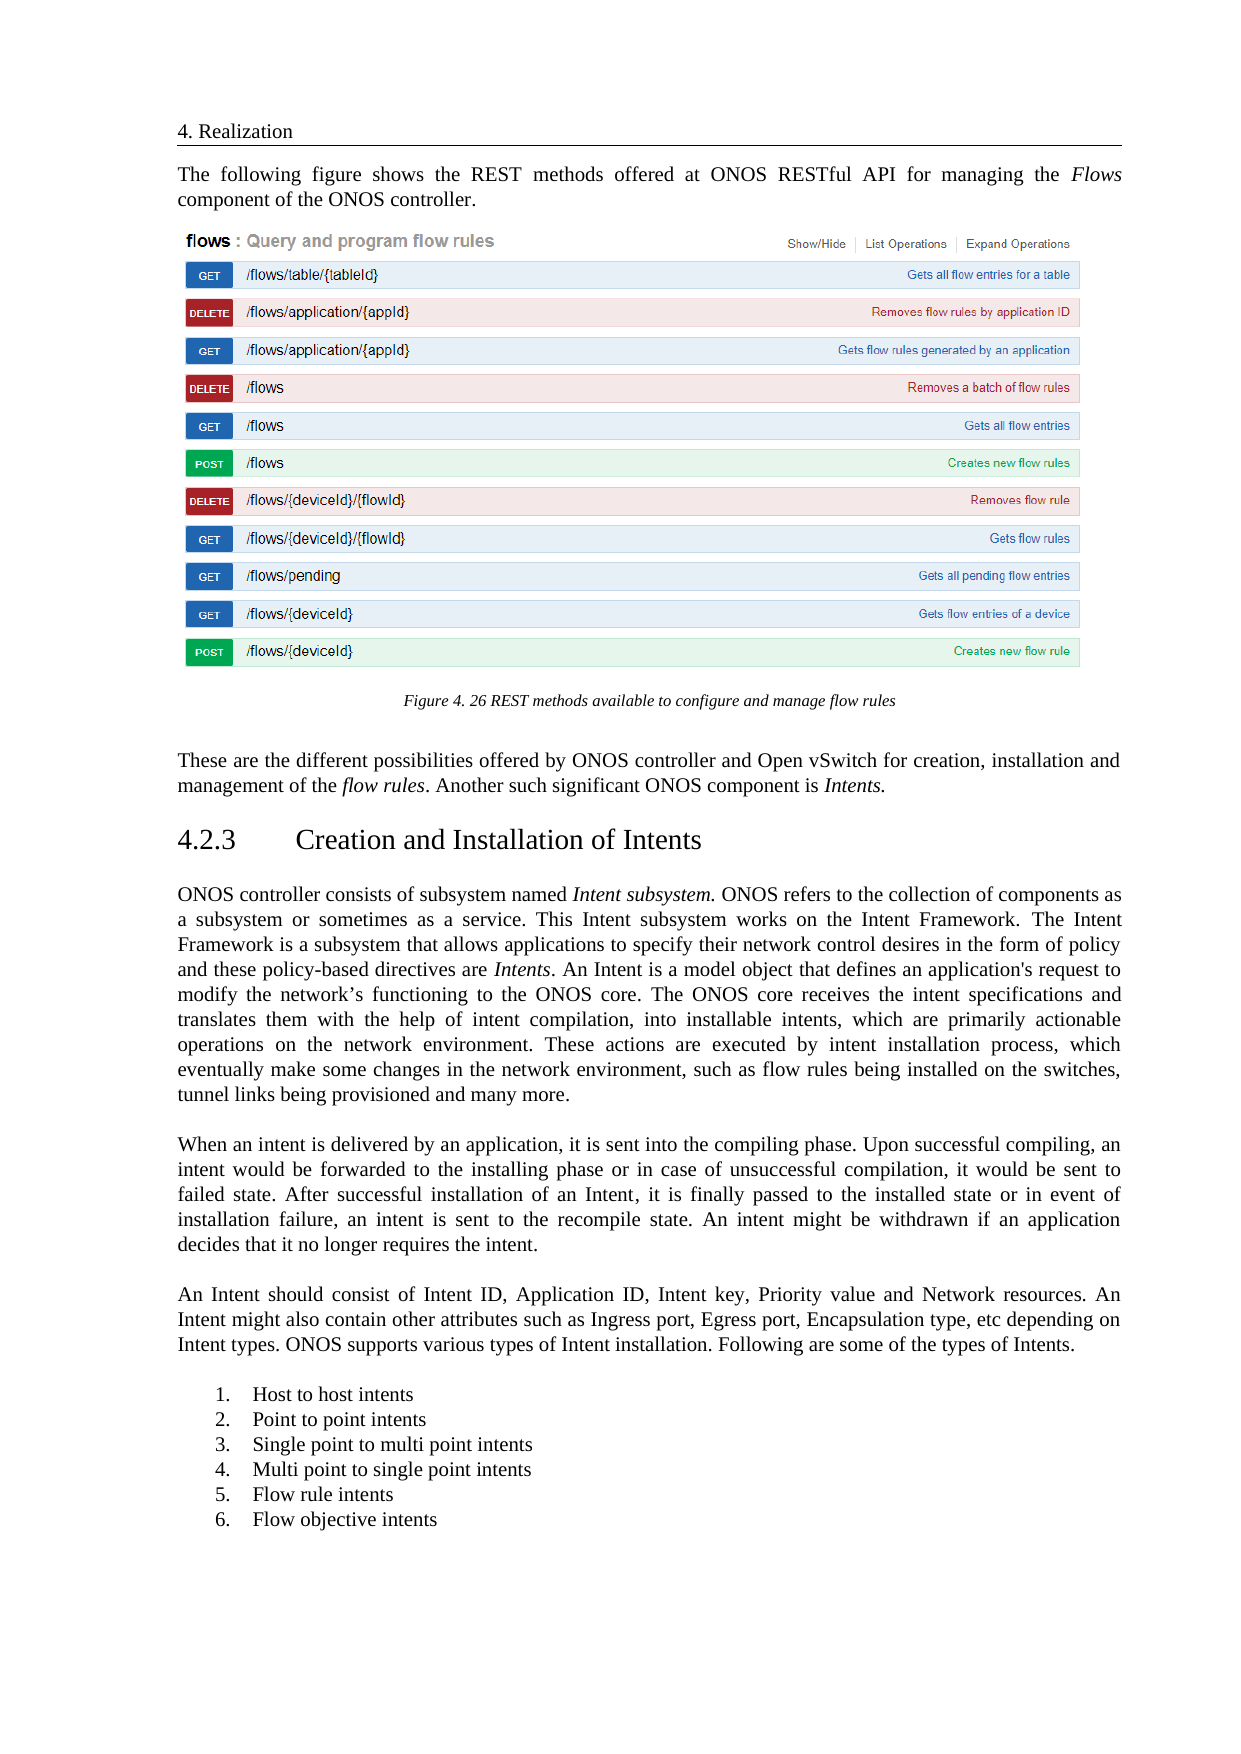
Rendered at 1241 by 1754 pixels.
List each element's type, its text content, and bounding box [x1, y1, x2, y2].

text When an intent is delivered by an application, it is sent into the compiling phase. Upon successful compiling, an intent would be forwarded to the installing phase or in case of unsuccessful compilation, it would be sent to failed state. After successful installation of an Intent, it is finally passed to the installed state or in event of installation failure, an intent is sent to the recompile state. An intent might be withdrawn if an application decides that it no longer requires the intent. [177, 1131, 1122, 1256]
list Multi point to single point intents [215, 1456, 1122, 1481]
text Figure 4. 26 REST methods available to configure and manage flow rules [177, 691, 1122, 710]
text ONOS controller consists of subsystem named Intent subsystem. ONOS refers to the collection of components as a subsystem or sometimes as a service. This Intent subsystem works on the Intent Framework. The Intent Framework is a subsystem that allows applications to specify their network control desires in the form of policy and these policy-based directives are Intents. An Intent is a model object that defines an application's request to modify the network’s functioning to the ONOS core. The ONOS core receives the intent specifications and translates them with the help of intent compilation, into installable intents, which are primarily actionable operations on the network environment. These actions are executed by intent installation process, which eventually make some changes in the network environment, such as flow rules being installed on the switches, tunnel links being provisioned and many more. [177, 881, 1122, 1106]
subtitle Creation and Installation of Intents [177, 822, 1122, 856]
text An Intent should consist of Intent ID, Application ID, Intent key, Priority value and Network resources. An Intent might also contain other attributes such as Ingress port, Egress port, Encapsulation type, etc depending on Intent types. ONOS supports various types of Intent installation. Following are some of the types of Intents. [177, 1281, 1122, 1356]
list Flow rule intents [215, 1481, 1122, 1506]
list Host to host intents [215, 1381, 1122, 1406]
picture [177, 225, 1092, 674]
text The following figure shows the REST methods offered at ONOS RESTful API for managing the Flows component of the ONOS controller. [177, 161, 1122, 211]
text These are the different possibilities offered by ONOS controller and Open vSwitch for creation, installation and management of the flow rules. Another such significant ONOS component is Intents. [177, 747, 1122, 797]
list Flow objective intents [215, 1506, 1122, 1531]
list Point to point intents [215, 1406, 1122, 1431]
list Single point to multi point intents [215, 1431, 1122, 1456]
